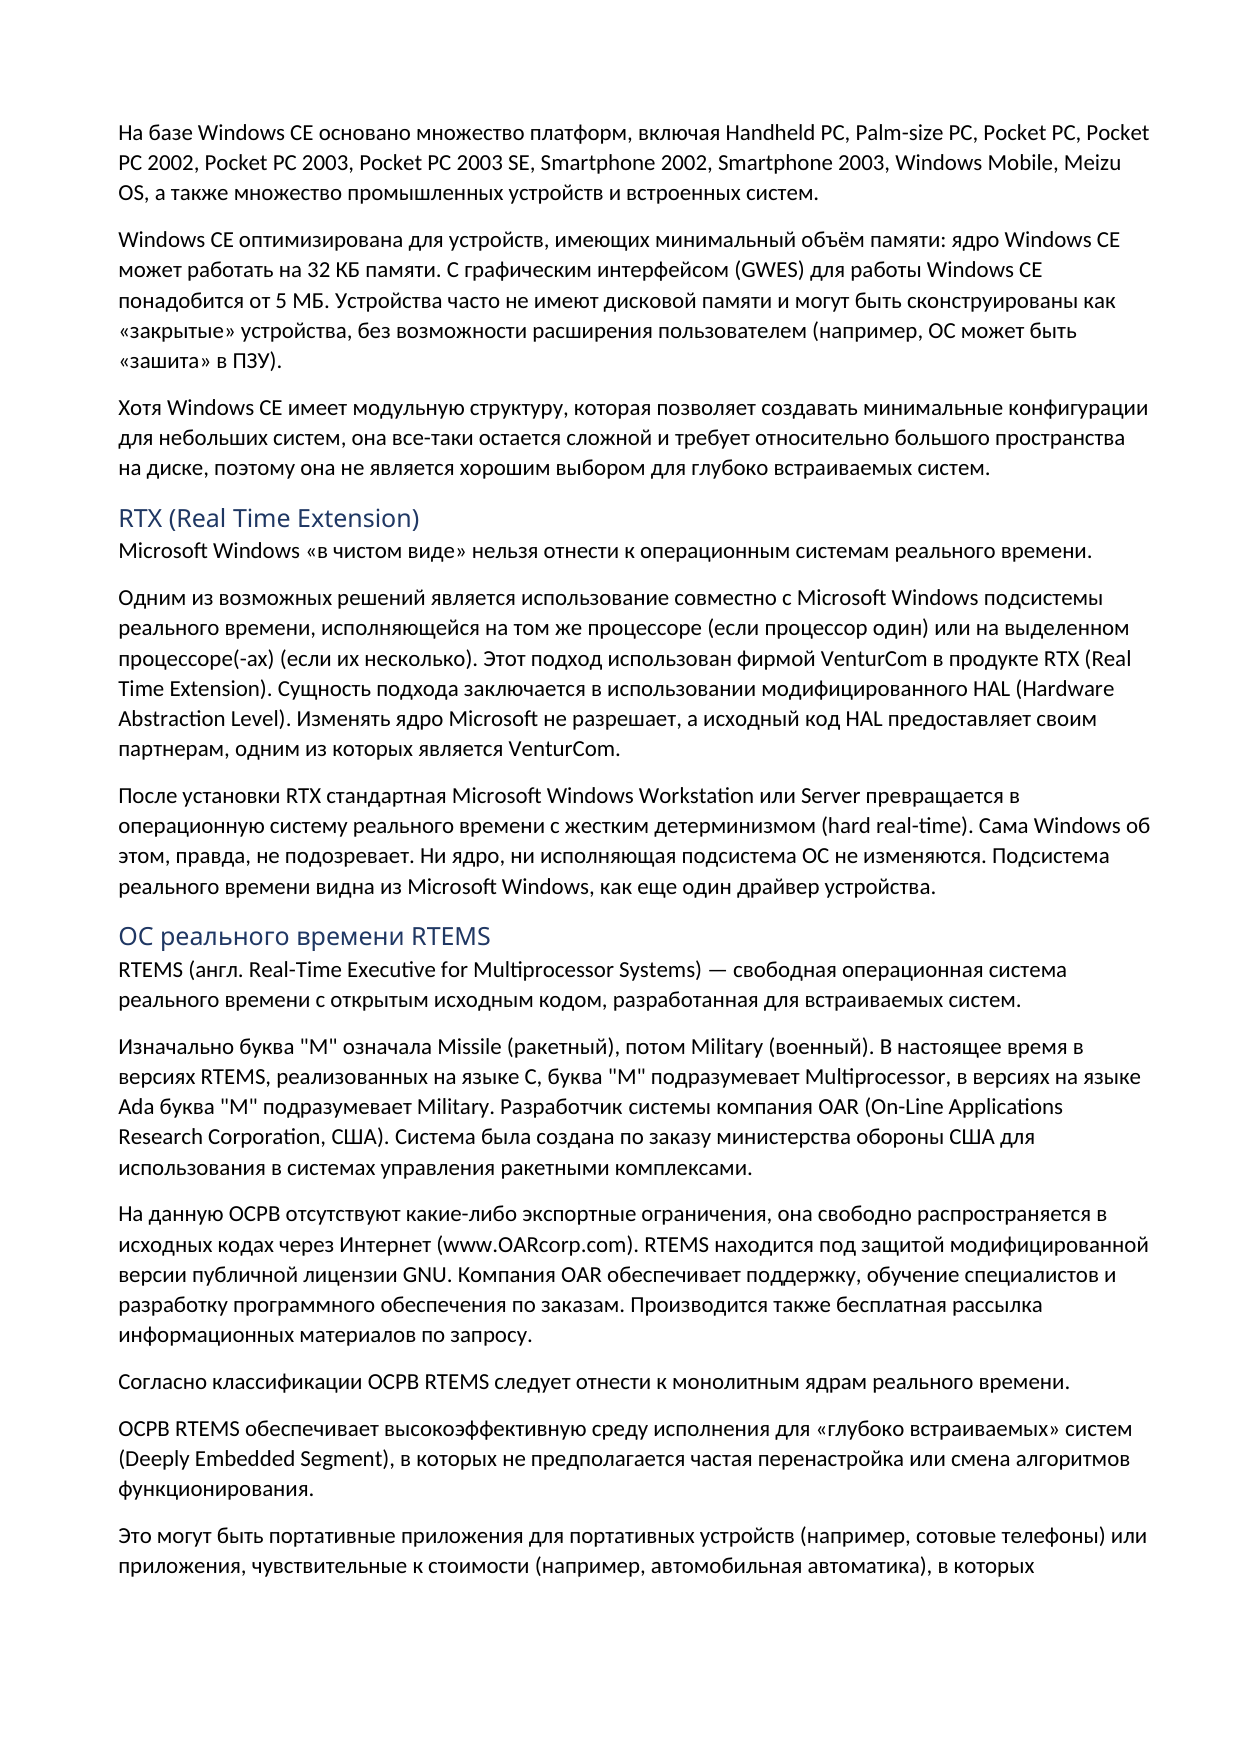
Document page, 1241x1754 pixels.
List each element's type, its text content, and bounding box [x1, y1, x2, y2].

text RTEMS (англ. Real-Time Executive for Multiprocessor Systems) — свободная операционная система реального времени с открытым исходным кодом, разработанная для встраиваемых систем. [118, 955, 1152, 1013]
text Одним из возможных решений является использование совместно с Microsoft Windows подсистемы реального времени, исполняющейся на том же процессоре (если процессор один) или на выделенном процессоре(-ах) (если их несколько). Этот подход использован фирмой VenturCom в продукте RTX (Real Time Extension). Сущность подхода заключается в использовании модифицированного HAL (Hardware Abstraction Level). Изменять ядро Microsoft не разрешает, а исходный код HAL предоставляет своим партнерам, одним из которых является VenturCom. [118, 583, 1152, 762]
subtitle ОС реального времени RTEMS [118, 919, 1152, 953]
text После установки RTX стандартная Microsoft Windows Workstation или Server превращается в операционную систему реального времени с жестким детерминизмом (hard real-time). Сама Windows об этом, правда, не подозревает. Ни ядро, ни исполняющая подсистема ОС не изменяются. Подсистема реального времени видна из Microsoft Windows, как еще один драйвер устройства. [118, 781, 1152, 900]
text Windows CE оптимизирована для устройств, имеющих минимальный объём памяти: ядро Windows CE может работать на 32 КБ памяти. С графическим интерфейсом (GWES) для работы Windows CE понадобится от 5 МБ. Устройства часто не имеют дисковой памяти и могут быть сконструированы как «закрытые» устройства, без возможности расширения пользователем (например, ОС может быть «зашита» в ПЗУ). [118, 225, 1152, 374]
text Хотя Windows CE имеет модульную структуру, которая позволяет создавать минимальные конфигурации для небольших систем, она все-таки остается сложной и требует относительно большого пространства на диске, поэтому она не является хорошим выбором для глубоко встраиваемых систем. [118, 393, 1152, 482]
text ОСРВ RTEMS обеспечивает высокоэффективную среду исполнения для «глубоко встраиваемых» систем (Deeply Embedded Segment), в которых не предполагается частая перенастройка или смена алгоритмов функционирования. [118, 1414, 1152, 1503]
subtitle RTX (Real Time Extension) [118, 500, 1152, 534]
text На данную ОСРВ отсутствуют какие-либо экспортные ограничения, она свободно распространяется в исходных кодах через Интернет (www.OARcorp.com). RTEMS находится под защитой модифицированной версии публичной лицензии GNU. Компания OAR обеспечивает поддержку, обучение специалистов и разработку программного обеспечения по заказам. Производится также бесплатная рассылка информационных материалов по запросу. [118, 1199, 1152, 1348]
text Изначально буква "М" означала Missile (ракетный), потом Military (военный). В настоящее время в версиях RTEMS, реализованных на языке С, буква "М" подразумевает Multiprocessor, в версиях на языке Ada буква "M" подразумевает Military. Разработчик системы компания OAR (On-Line Applications Research Corporation, США). Система была создана по заказу министерства обороны США для использования в системах управления ракетными комплексами. [118, 1032, 1152, 1181]
text На базе Windows CE основано множество платформ, включая Handheld PC, Palm-size PC, Pocket PC, Pocket PC 2002, Pocket PC 2003, Pocket PC 2003 SE, Smartphone 2002, Smartphone 2003, Windows Mobile, Meizu OS, а также множество промышленных устройств и встроенных систем. [118, 118, 1152, 207]
text Microsoft Windows «в чистом виде» нельзя отнести к операционным системам реального времени. [118, 536, 1152, 564]
text Согласно классификации ОСРВ RTEMS следует отнести к монолитным ядрам реального времени. [118, 1367, 1152, 1395]
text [118, 1521, 1152, 1580]
